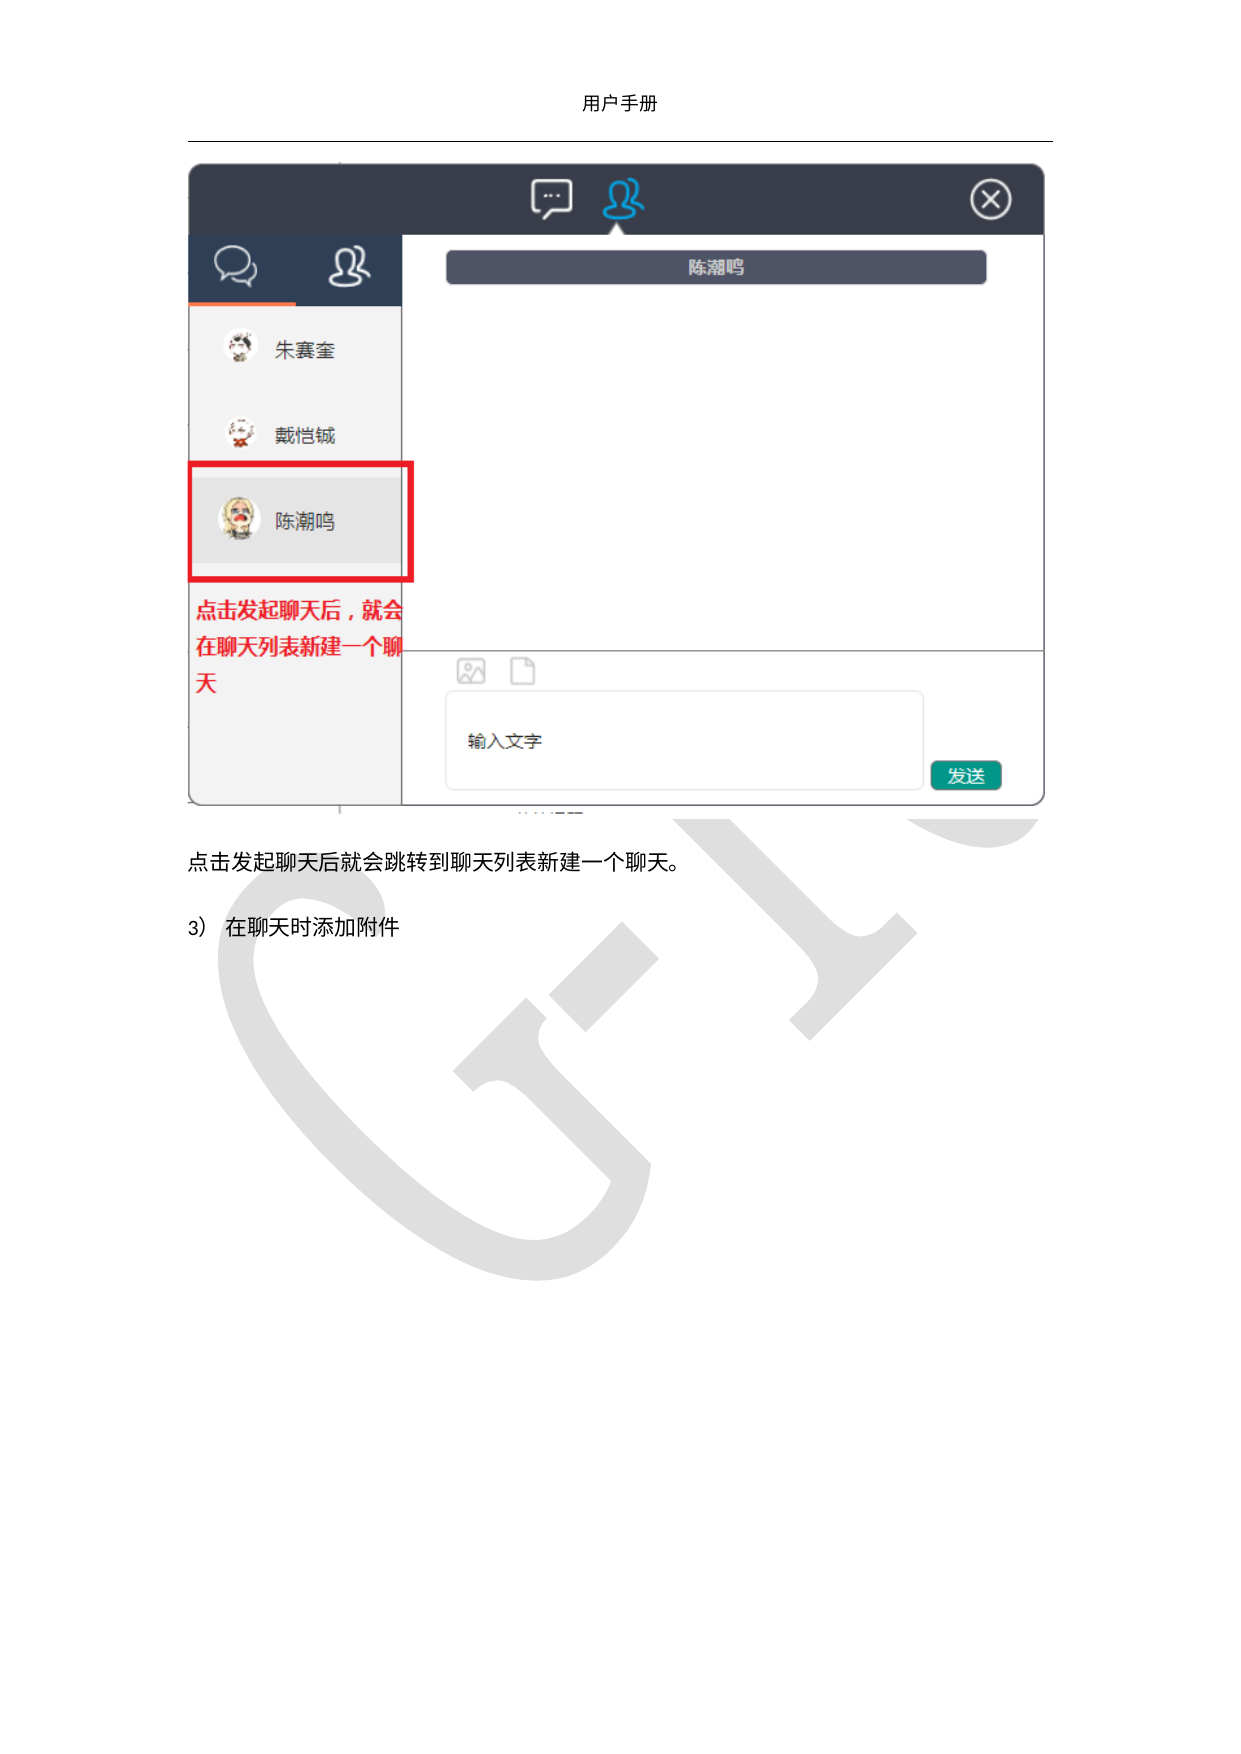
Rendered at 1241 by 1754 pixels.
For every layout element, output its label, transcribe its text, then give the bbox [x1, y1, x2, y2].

picture [187, 162, 1054, 819]
text 点击发起聊天后就会跳转到聊天列表新建一个聊天。 [187, 844, 1053, 877]
list 在聊天时添加附件 [187, 909, 1053, 942]
